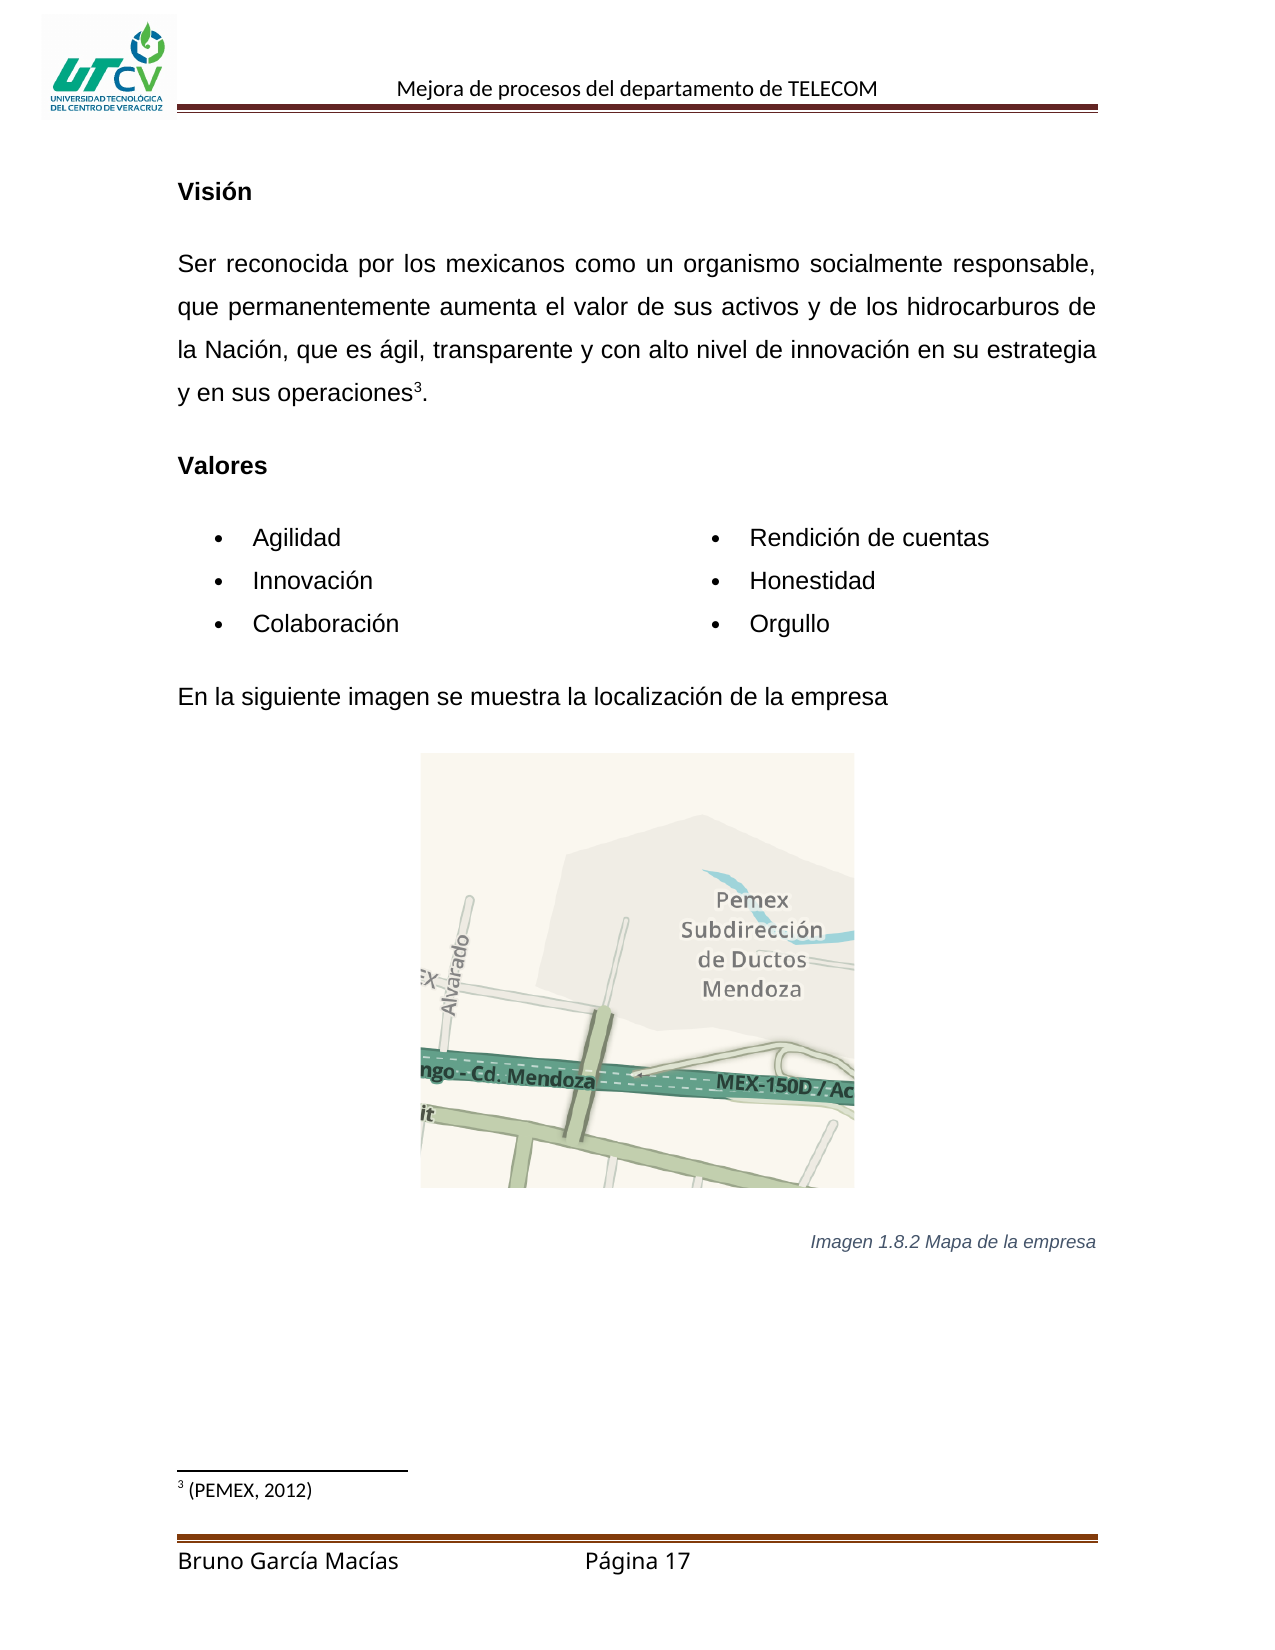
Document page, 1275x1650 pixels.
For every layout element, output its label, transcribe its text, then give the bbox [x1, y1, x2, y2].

picture [41, 14, 178, 120]
list Colaboración [215, 609, 601, 638]
text Imagen 1.8.2 Mapa de la empresa [177, 1231, 1098, 1252]
list Innovación [215, 566, 601, 595]
list Rendición de cuentas [712, 523, 1098, 552]
text Visión [177, 177, 1098, 206]
text Valores [177, 451, 1098, 479]
text En la siguiente imagen se muestra la localización de la empresa [177, 682, 1098, 710]
list Honestidad [712, 566, 1098, 595]
list Orgullo [712, 609, 1098, 638]
picture [420, 753, 855, 1188]
list Agilidad [215, 523, 601, 552]
text Ser reconocida por los mexicanos como un organismo socialmente responsable, que permanentemente aumenta el valor de sus activos y de los hidrocarburos de la Nación, que es ágil, transparente y con alto nivel de innovación en su estrategia y en sus operaciones. [177, 249, 1098, 407]
